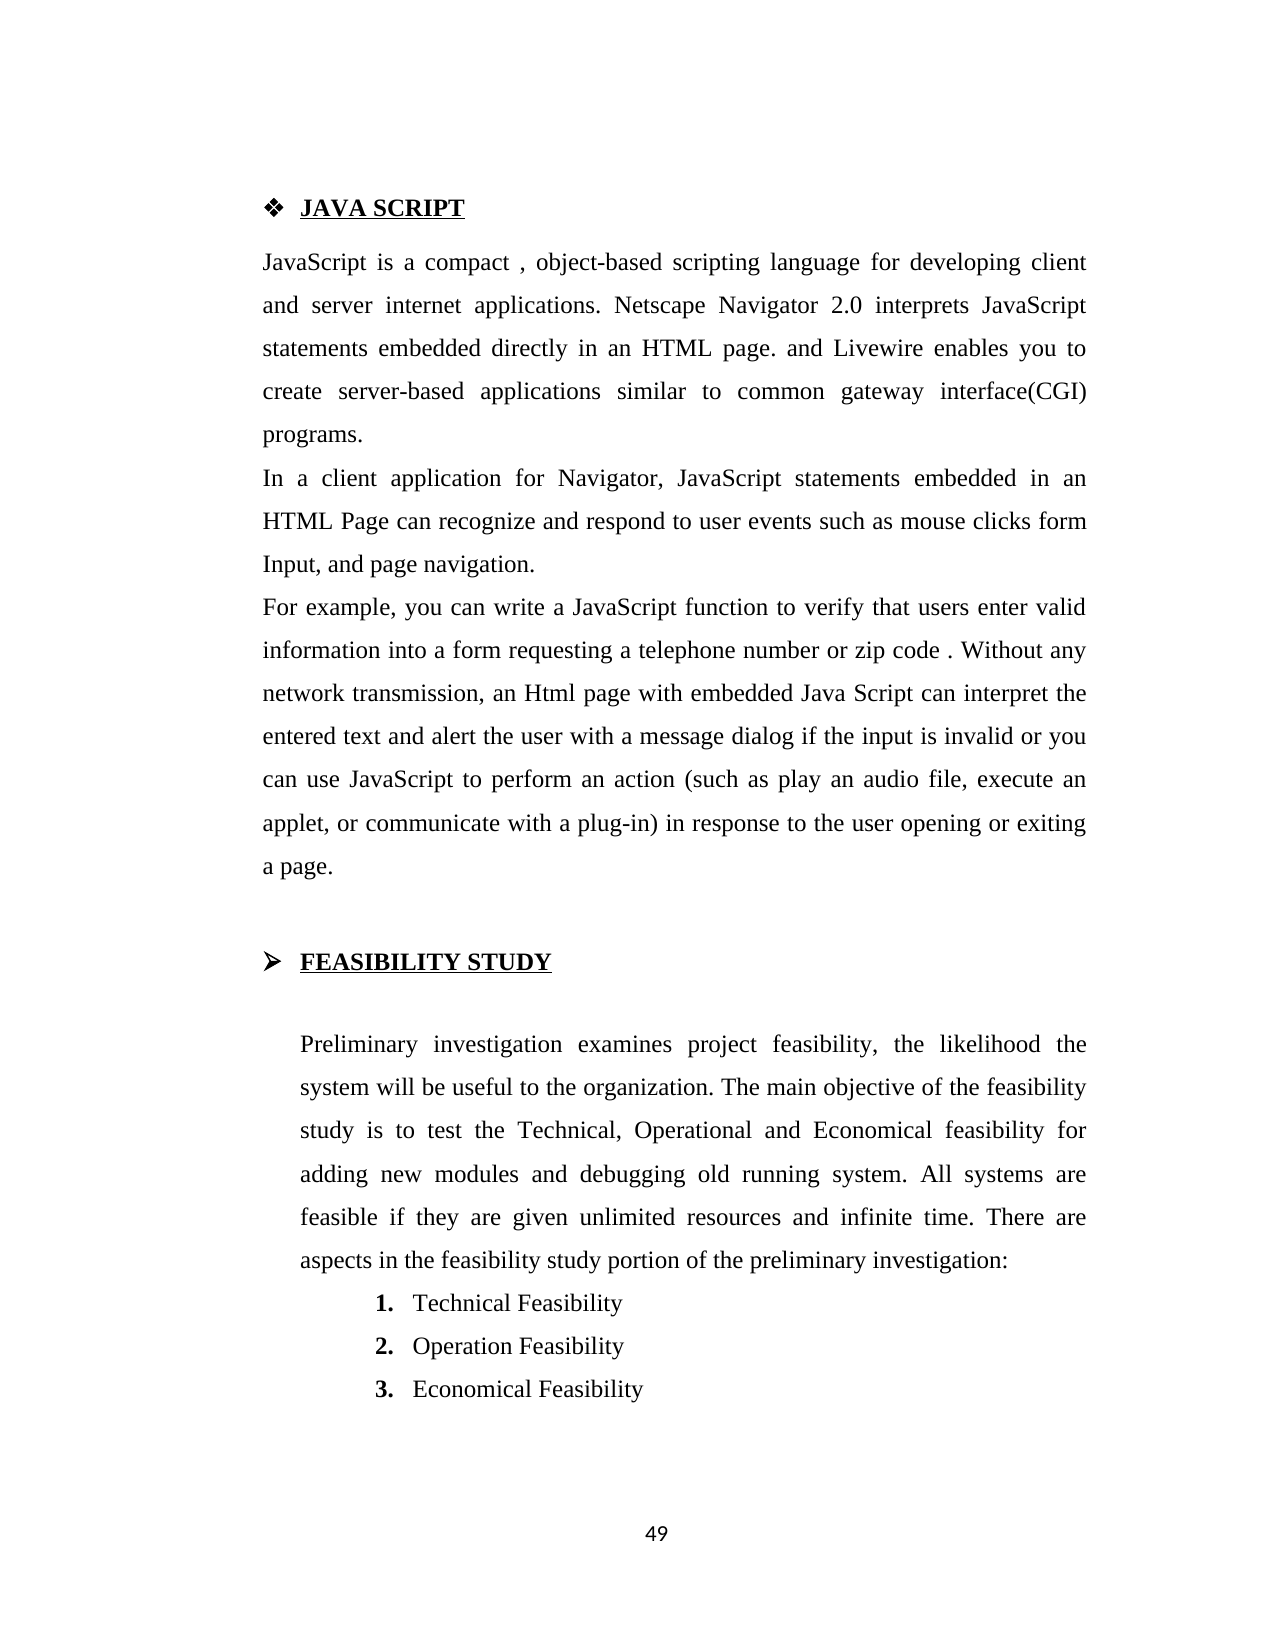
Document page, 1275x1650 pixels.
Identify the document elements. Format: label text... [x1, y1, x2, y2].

text Preliminary investigation examines project feasibility, the likelihood the system will be useful to the organization. The main objective of the feasibility study is to test the Technical, Operational and Economical feasibility for adding new modules and debugging old running system. All systems are feasible if they are given unlimited resources and infinite time. There are aspects in the feasibility study portion of the preliminary investigation: [300, 1029, 1087, 1274]
text JavaScript is a compact , object-based scripting language for developing client and server internet applications. Netscape Navigator 2.0 interprets JavaScript statements embedded directly in an HTML page. and Livewire enables you to create server-based applications similar to common gateway interface(CGI) programs. [262, 247, 1087, 448]
list FEASIBILITY STUDY [262, 947, 1087, 976]
text In a client application for Navigator, JavaScript statements embedded in an HTML Page can recognize and respond to user events such as mouse clicks form Input, and page navigation. [262, 463, 1087, 578]
list JAVA SCRIPT [262, 193, 1087, 222]
text For example, you can write a JavaScript function to verify that users enter valid information into a form requesting a telephone number or zip code . Without any network transmission, an Html page with embedded Java Script can interpret the entered text and alert the user with a message dialog if the input is invalid or you can use JavaScript to perform an action (such as play an audio file, execute an applet, or communicate with a plug-in) in response to the user opening or exiting a page. [262, 592, 1087, 879]
list Operation Feasibility [375, 1331, 1087, 1360]
list Technical Feasibility [375, 1288, 1087, 1317]
list Economical Feasibility [375, 1374, 1087, 1403]
